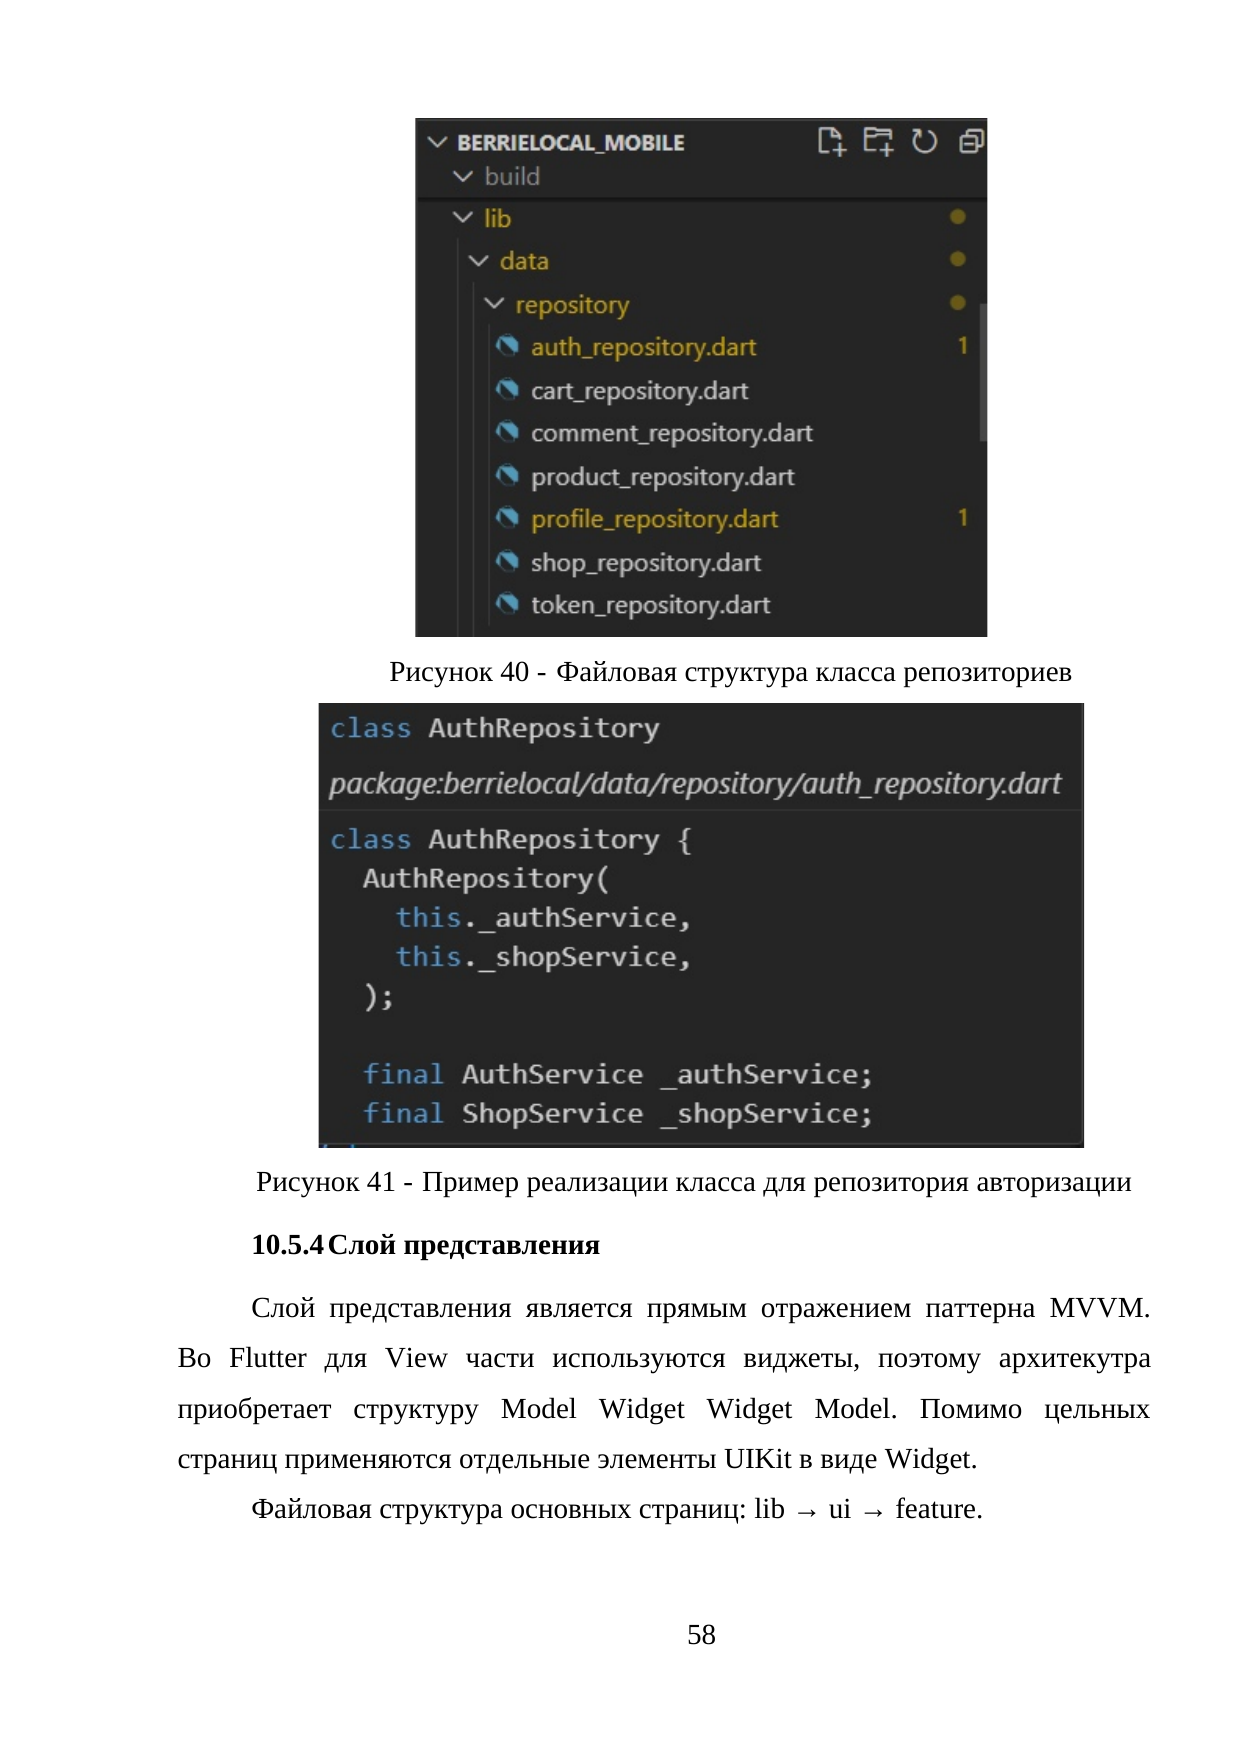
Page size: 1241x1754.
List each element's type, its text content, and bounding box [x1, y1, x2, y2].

text Слой представления является прямым отражением паттерна MVVM. Во Flutter для View части используются виджеты, поэтому архитекутра приобретает структуру Model Widget Widget Model. Помимо цельных страниц применяются отдельные элементы UIKit в виде Widget. [177, 1290, 1152, 1474]
text Пример реализации класса для репозитория авторизации [236, 1164, 1152, 1198]
text Слой представления [251, 1227, 1152, 1261]
text Файловая структура основных страниц: lib → ui → feature. [177, 1491, 1152, 1525]
picture [318, 703, 1085, 1148]
picture [415, 118, 988, 637]
text Файловая структура класса репозиториев [310, 654, 1152, 687]
